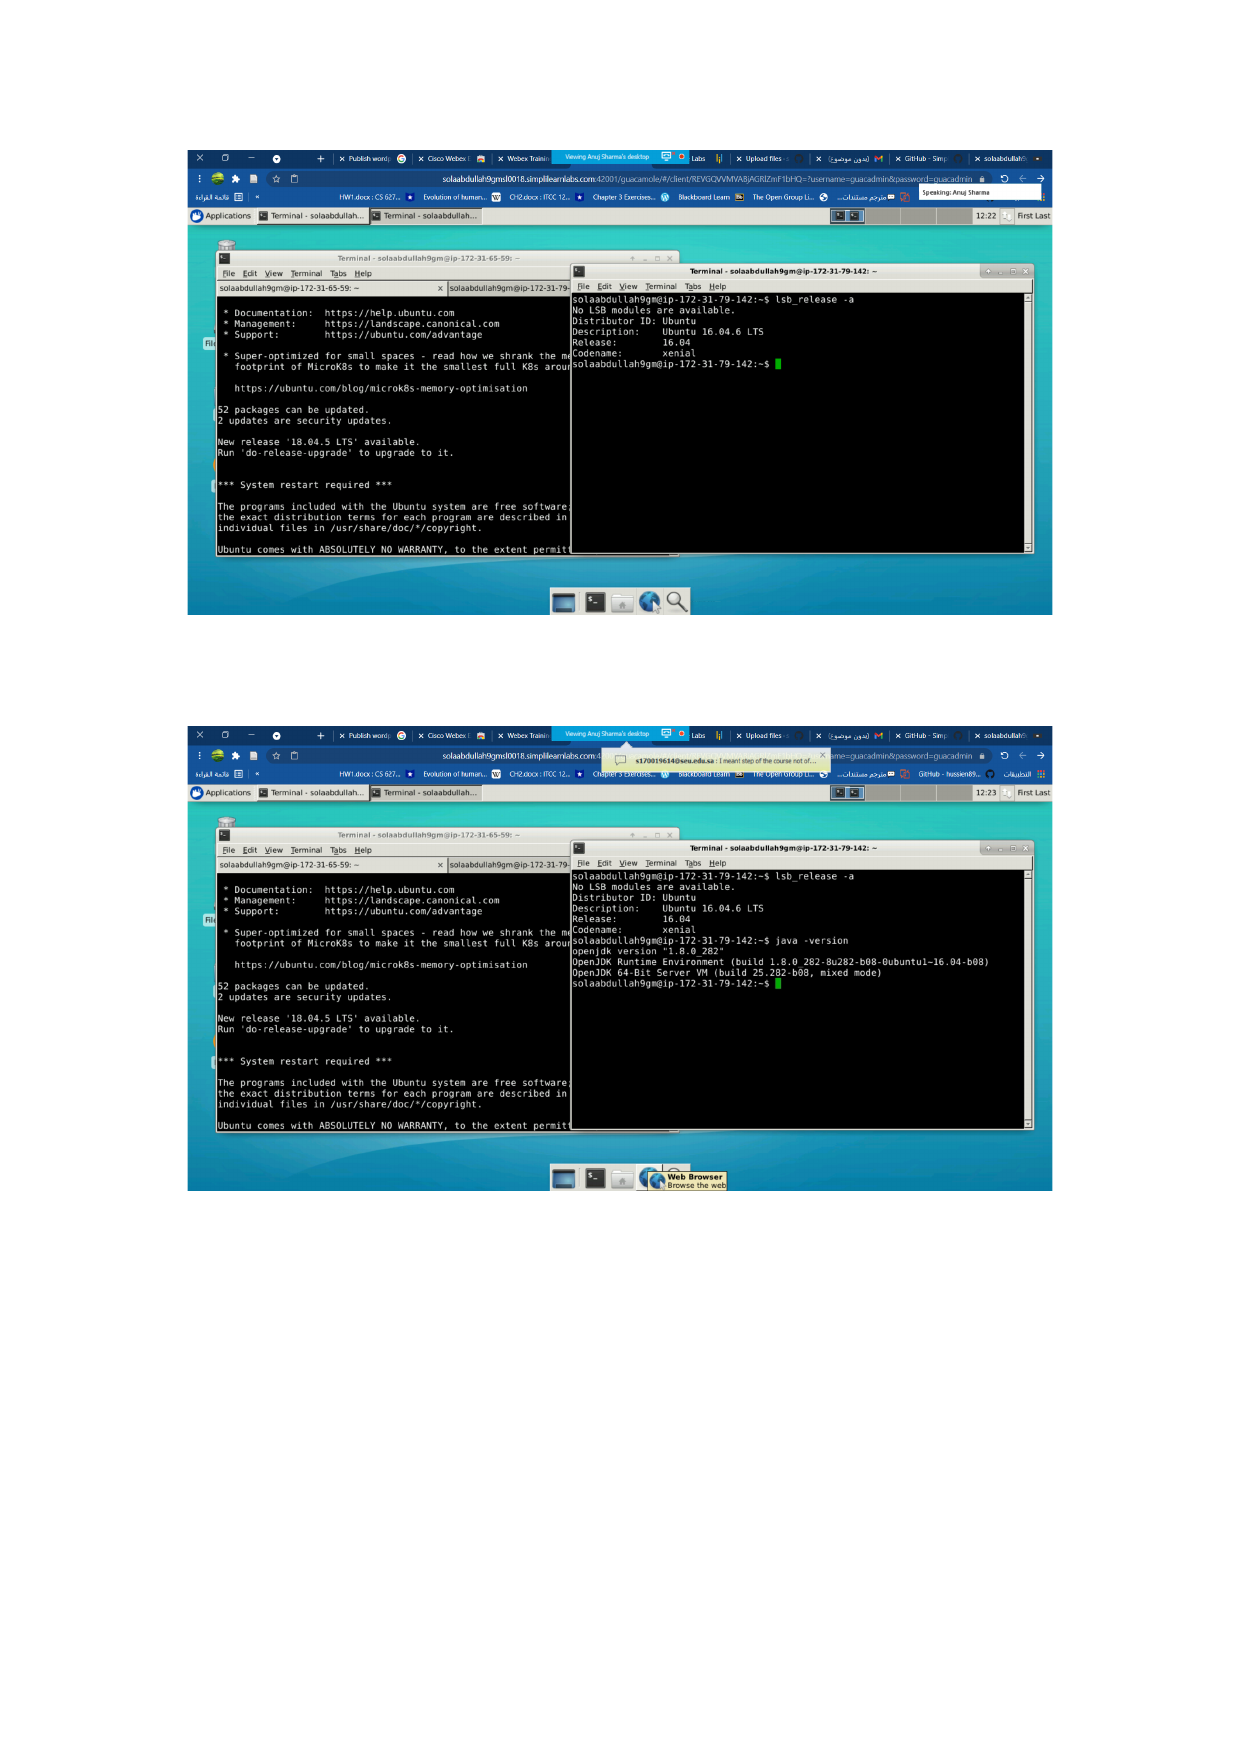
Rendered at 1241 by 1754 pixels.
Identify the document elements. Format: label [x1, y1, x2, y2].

picture [187, 150, 1053, 615]
picture [187, 726, 1053, 1191]
